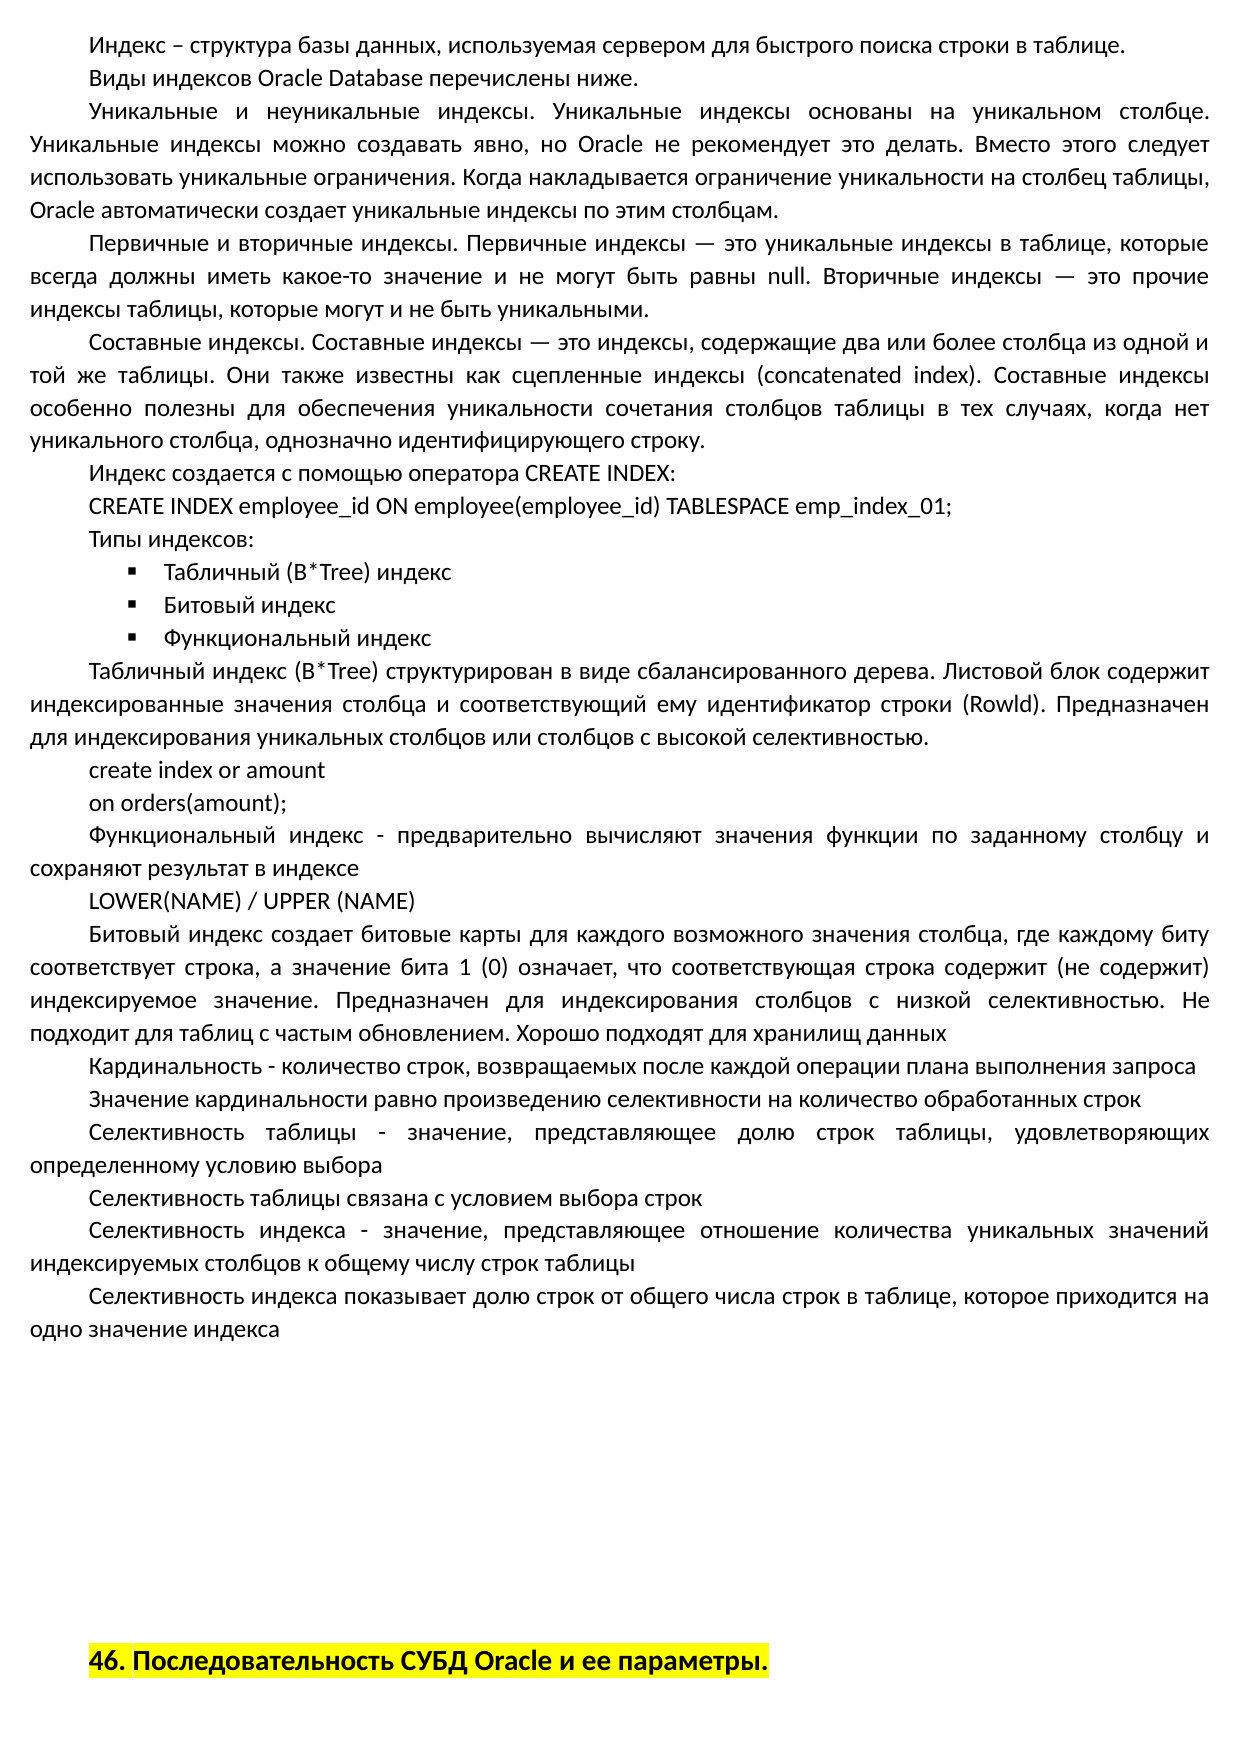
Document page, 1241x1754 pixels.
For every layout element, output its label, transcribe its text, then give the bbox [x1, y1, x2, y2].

text Селективность индекса - значение, представляющее отношение количества уникальных значений индексируемых столбцов к общему числу строк таблицы [29, 1214, 1211, 1278]
text 46. Последовательность СУБД Oracle и ее параметры. [29, 1642, 1211, 1678]
text Функциональный индекс - предварительно вычисляют значения функции по заданному столбцу и сохраняют результат в индексе [29, 819, 1211, 883]
text Индекс создается с помощью оператора CREATE INDEX: [29, 457, 1211, 488]
text Виды индексов Oracle Database перечислены ниже. [29, 62, 1211, 93]
text Значение кардинальности равно произведению селективности на количество обработанных строк [29, 1083, 1211, 1113]
text Первичные и вторичные индексы. Первичные индексы — это уникальные индексы в таблице, которые всегда должны иметь какое-то значение и не могут быть равны null. Вторичные индексы — это прочие индексы таблицы, которые могут и не быть уникальными. [29, 227, 1211, 323]
text create index or amount [29, 754, 1211, 784]
text on orders(amount); [29, 787, 1211, 817]
list Битовый индекс [126, 589, 1211, 620]
text Табличный индекс (В*Tree) структурирован в виде сбалансированного дерева. Листовой блок содержит индексированные значения столбца и соответствующий ему идентификатор строки (Rowld). Предназначен для индексирования уникальных столбцов или столбцов с высокой селективностью. [29, 655, 1211, 751]
text Типы индексов: [29, 523, 1211, 554]
list Табличный (B*Tree) индекс [126, 556, 1211, 587]
text Селективность индекса показывает долю строк от общего числа строк в таблице, которое приходится на одно значение индекса [29, 1280, 1211, 1344]
text Уникальные и неуникальные индексы. Уникальные индексы основаны на уникальном столбце. Уникальные индексы можно создавать явно, но Oracle не рекомендует это делать. Вместо этого следует использовать уникальные ограничения. Когда накладывается ограничение уникальности на столбец таблицы, Oracle автоматически создает уникальные индексы по этим столбцам. [29, 95, 1211, 225]
text Битовый индекс создает битовые карты для каждого возможного значения столбца, где каждому биту соответствует строка, а значение бита 1 (0) означает, что соответствующая строка содержит (не содержит) индексируемое значение. Предназначен для индексирования столбцов с низкой селективностью. Не подходит для таблиц с частым обновлением. Хорошо подходят для хранилищ данных [29, 918, 1211, 1048]
text Селективность таблицы - значение, представляющее долю строк таблицы, удовлетворяющих определенному условию выбора [29, 1116, 1211, 1179]
text Составные индексы. Составные индексы — это индексы, содержащие два или более столбца из одной и той же таблицы. Они также известны как сцепленные индексы (concatenated index). Составные индексы особенно полезны для обеспечения уникальности сочетания столбцов таблицы в тех случаях, когда нет уникального столбца, однозначно идентифицирующего строку. [29, 326, 1211, 455]
text LOWER(NAME) / UPPER (NAME) [29, 885, 1211, 916]
list Функциональный индекс [126, 622, 1211, 653]
text Индекс – структура базы данных, используемая сервером для быстрого поиска строки в таблице. [29, 29, 1211, 60]
text Селективность таблицы связана с условием выбора строк [29, 1182, 1211, 1212]
text CREATE INDEX employee_id ON employee(employee_id) TABLESPACE emp_index_01; [29, 490, 1211, 521]
text Кардинальность - количество строк, возвращаемых после каждой операции плана выполнения запроса [29, 1050, 1211, 1081]
